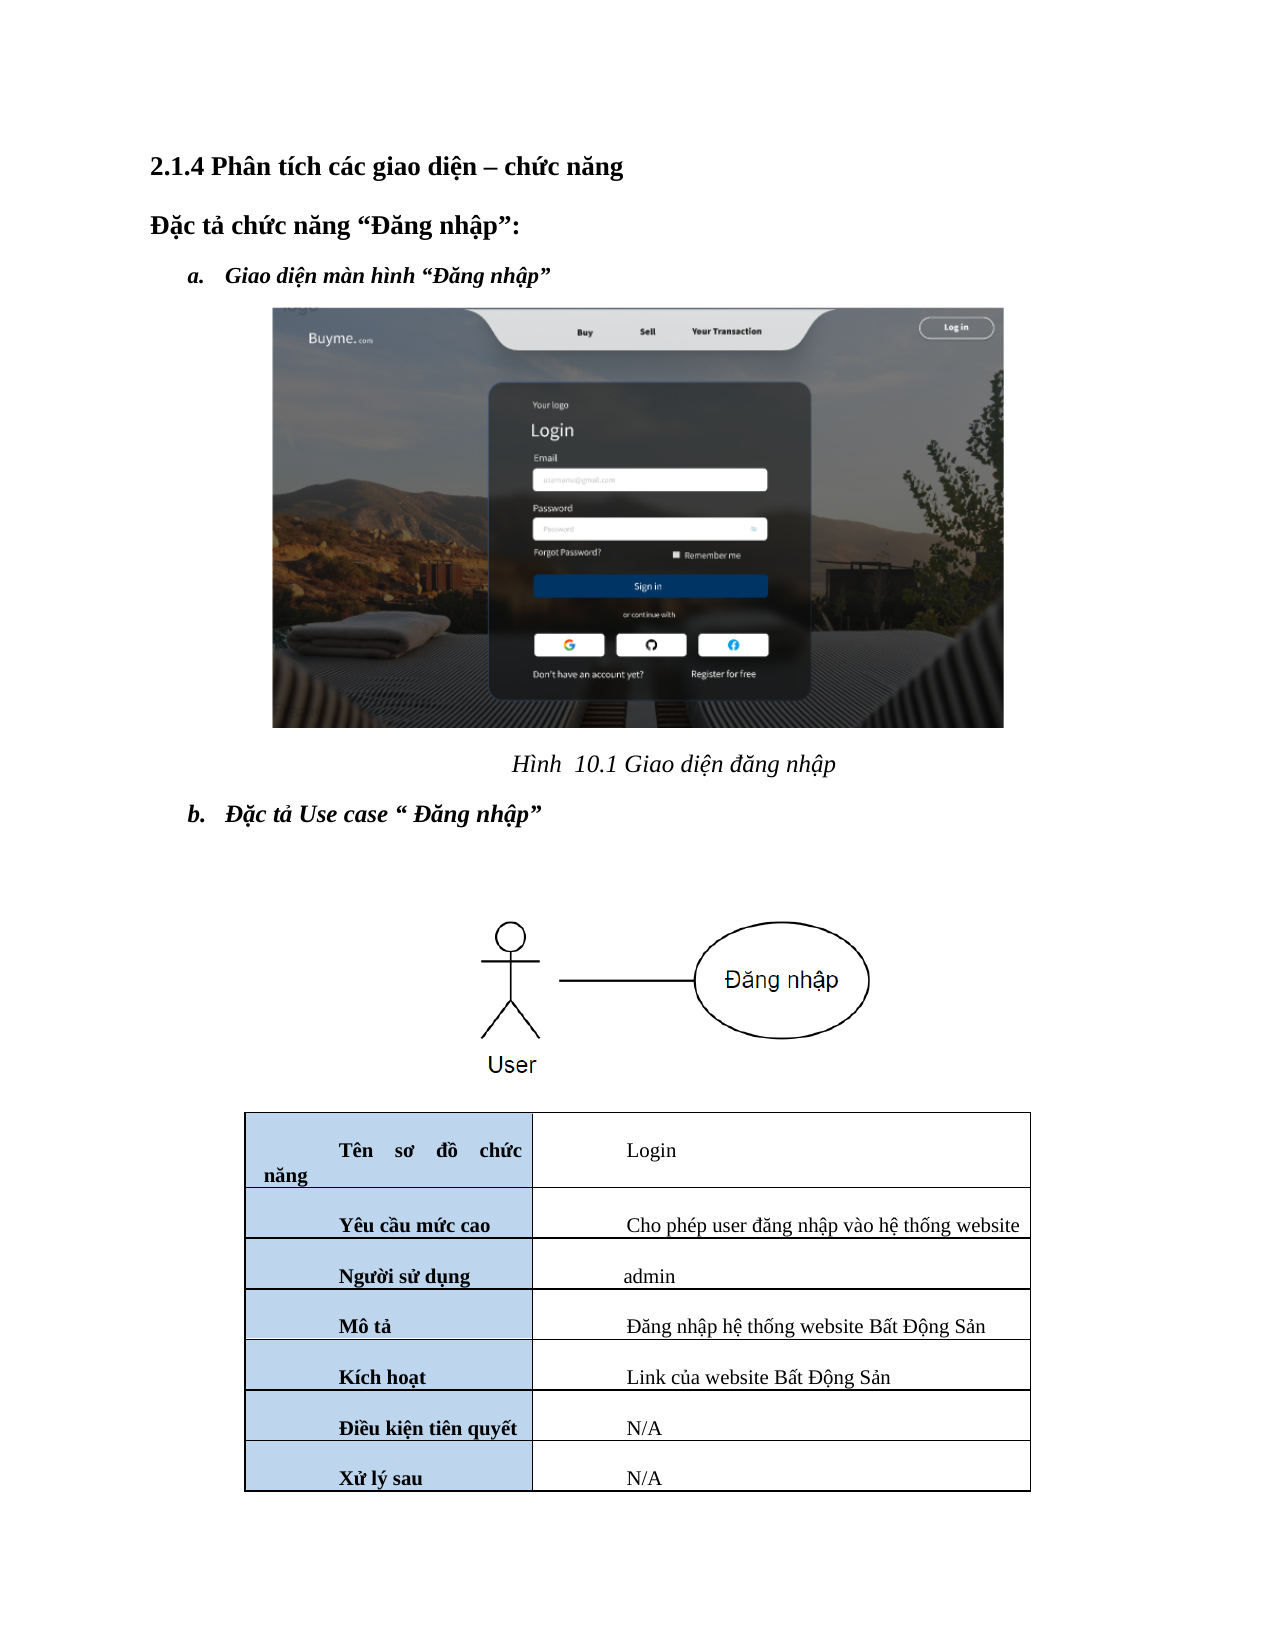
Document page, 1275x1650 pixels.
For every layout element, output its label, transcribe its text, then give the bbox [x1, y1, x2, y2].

picture [456, 860, 894, 1093]
table_cell Mô tả [246, 1290, 532, 1338]
table_cell N/A [533, 1441, 1030, 1490]
table_cell N/A [533, 1391, 1030, 1440]
text Đặc tả chức năng “Đăng nhập”: [150, 209, 1125, 240]
table_header Login [533, 1113, 1030, 1187]
text Hình 10.1 Giao diện đăng nhập [150, 749, 1125, 778]
list Đặc tả Use case “ Đăng nhập” [187, 799, 1125, 828]
table_cell Xử lý sau [246, 1441, 532, 1490]
table_header Tên sơ đồ chức năng [246, 1113, 532, 1187]
table_cell admin [533, 1239, 1030, 1288]
table_cell Người sử dụng [246, 1239, 532, 1288]
table_cell Điều kiện tiên quyết [246, 1391, 532, 1440]
subtitle 2.1.4 Phân tích các giao diện – chức năng [150, 150, 1125, 181]
picture [271, 307, 1004, 728]
list Giao diện màn hình “Đăng nhập” [187, 262, 1125, 288]
table_cell Kích hoạt [246, 1340, 532, 1389]
table_cell Cho phép user đăng nhập vào hệ thống website [533, 1188, 1030, 1237]
table_cell Link của website Bất Động Sản [533, 1340, 1030, 1389]
table_cell Đăng nhập hệ thống website Bất Động Sản [533, 1290, 1030, 1338]
table_cell Yêu cầu mức cao [246, 1188, 532, 1237]
